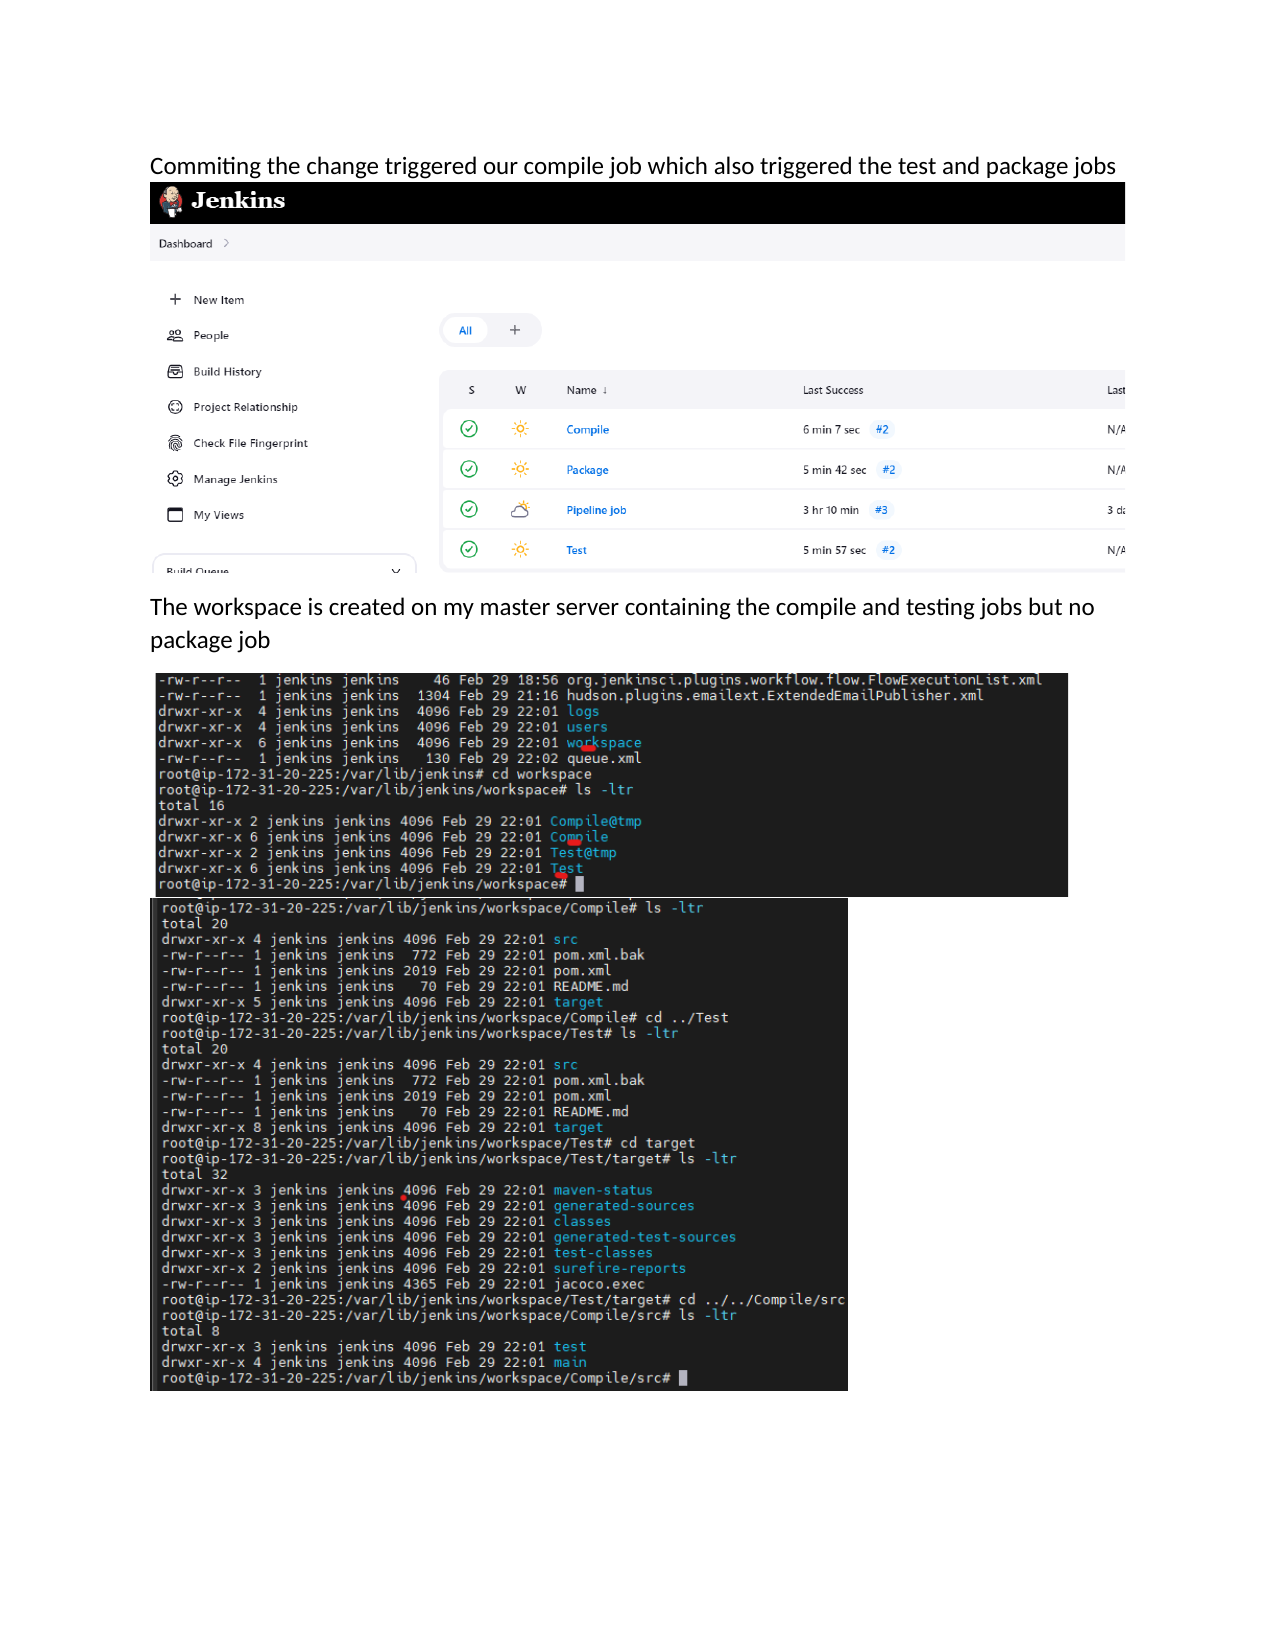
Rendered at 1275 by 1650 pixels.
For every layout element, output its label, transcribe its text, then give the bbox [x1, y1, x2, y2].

picture [155, 673, 1069, 897]
text Commiting the change triggered our compile job which also triggered the test and package jobs [150, 150, 1125, 182]
picture [150, 898, 848, 1391]
text The workspace is created on my master server containing the compile and testing jobs but no package job [150, 591, 1125, 655]
picture [150, 182, 1125, 573]
